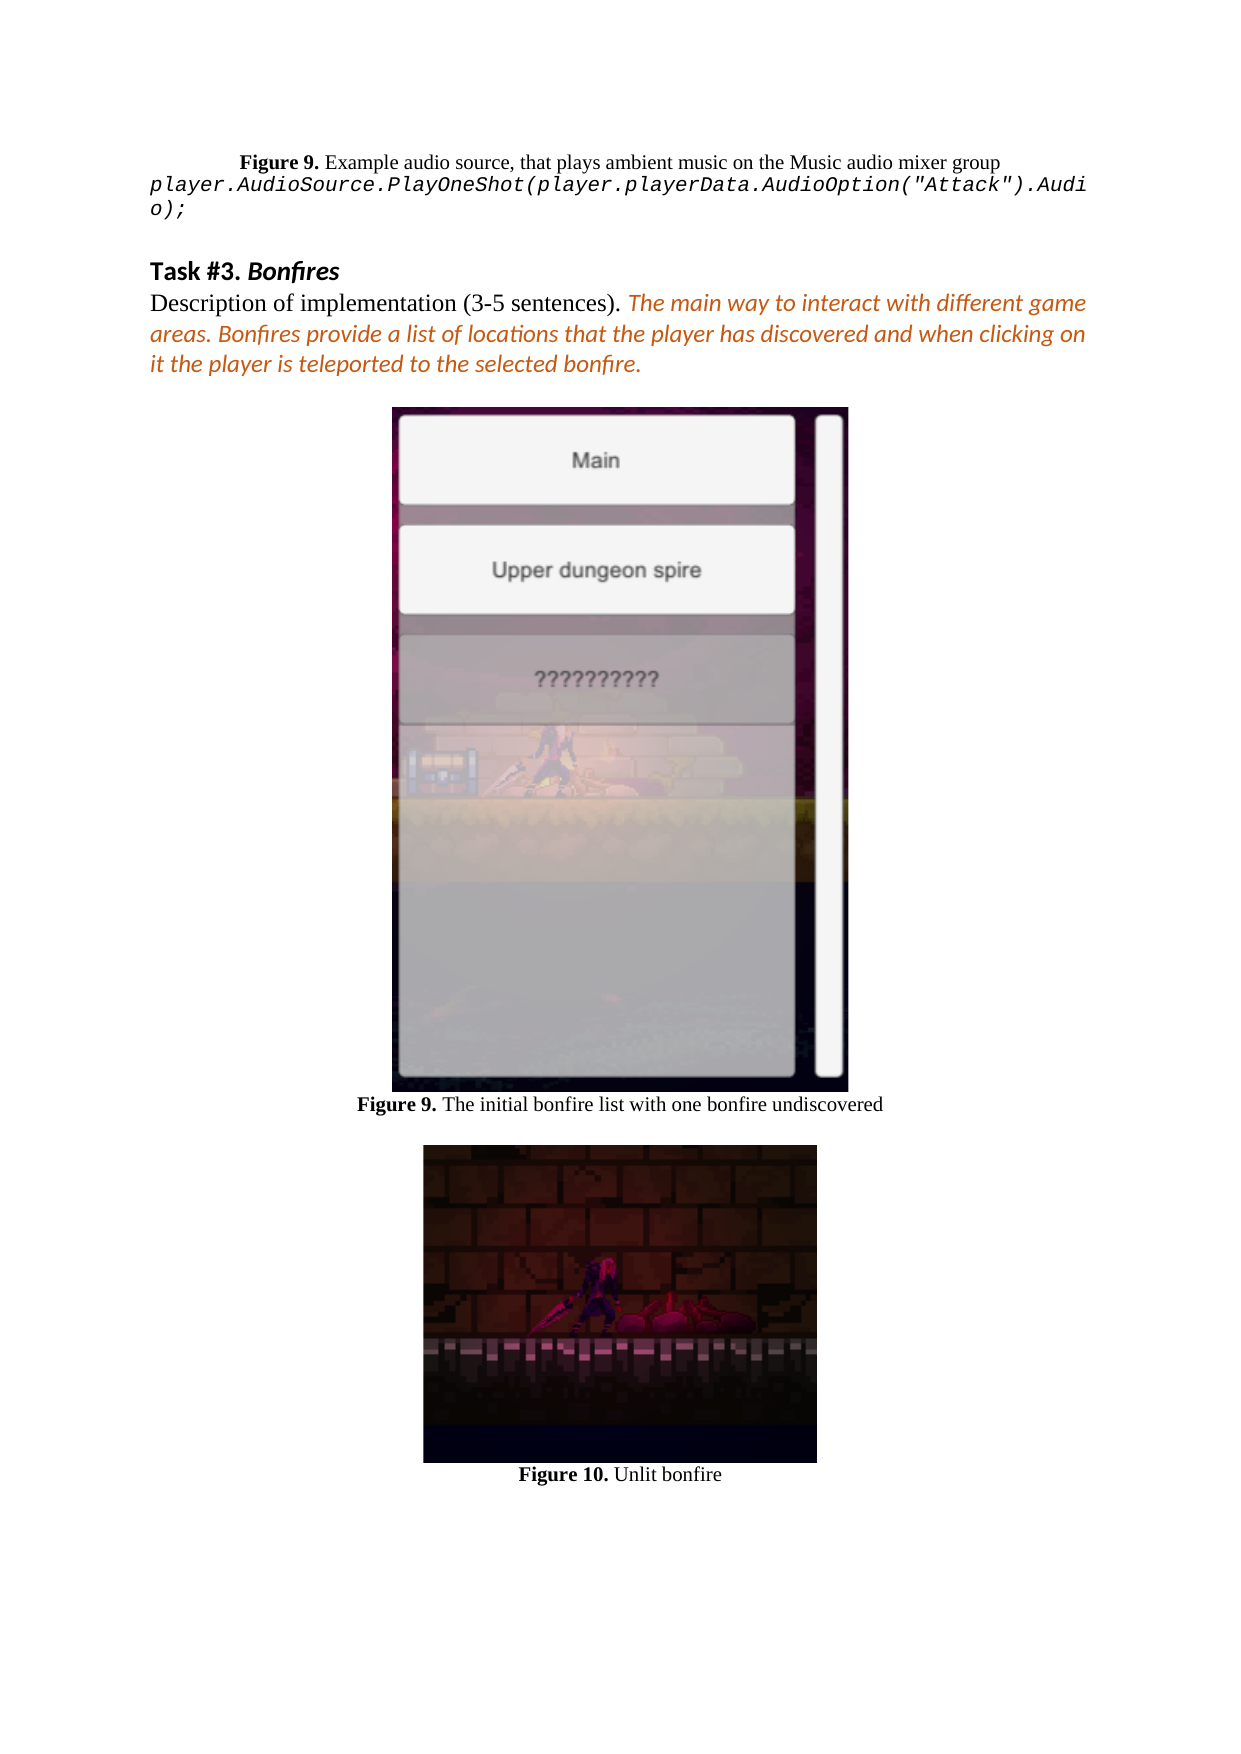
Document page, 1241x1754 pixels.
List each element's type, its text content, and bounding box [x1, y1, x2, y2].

text Figure 9. Example audio source, that plays ambient music on the Music audio mixer group [150, 150, 1090, 174]
picture [423, 1145, 817, 1463]
subtitle Task #3. Bonfires [150, 254, 1090, 287]
picture [392, 407, 849, 1092]
text Description of implementation (3-5 sentences). The main way to interact with different game areas. Bonfires provide a list of locations that the player has discovered and when clicking on it the player is teleported to the selected bonfire. [150, 287, 1090, 379]
text player.AudioSource.PlayOneShot(player.playerData.AudioOption("Attack").Audio); [150, 174, 1090, 221]
text Figure 9. The initial bonfire list with one bonfire undiscovered [150, 1092, 1090, 1116]
text Figure 10. Unlit bonfire [150, 1462, 1090, 1486]
